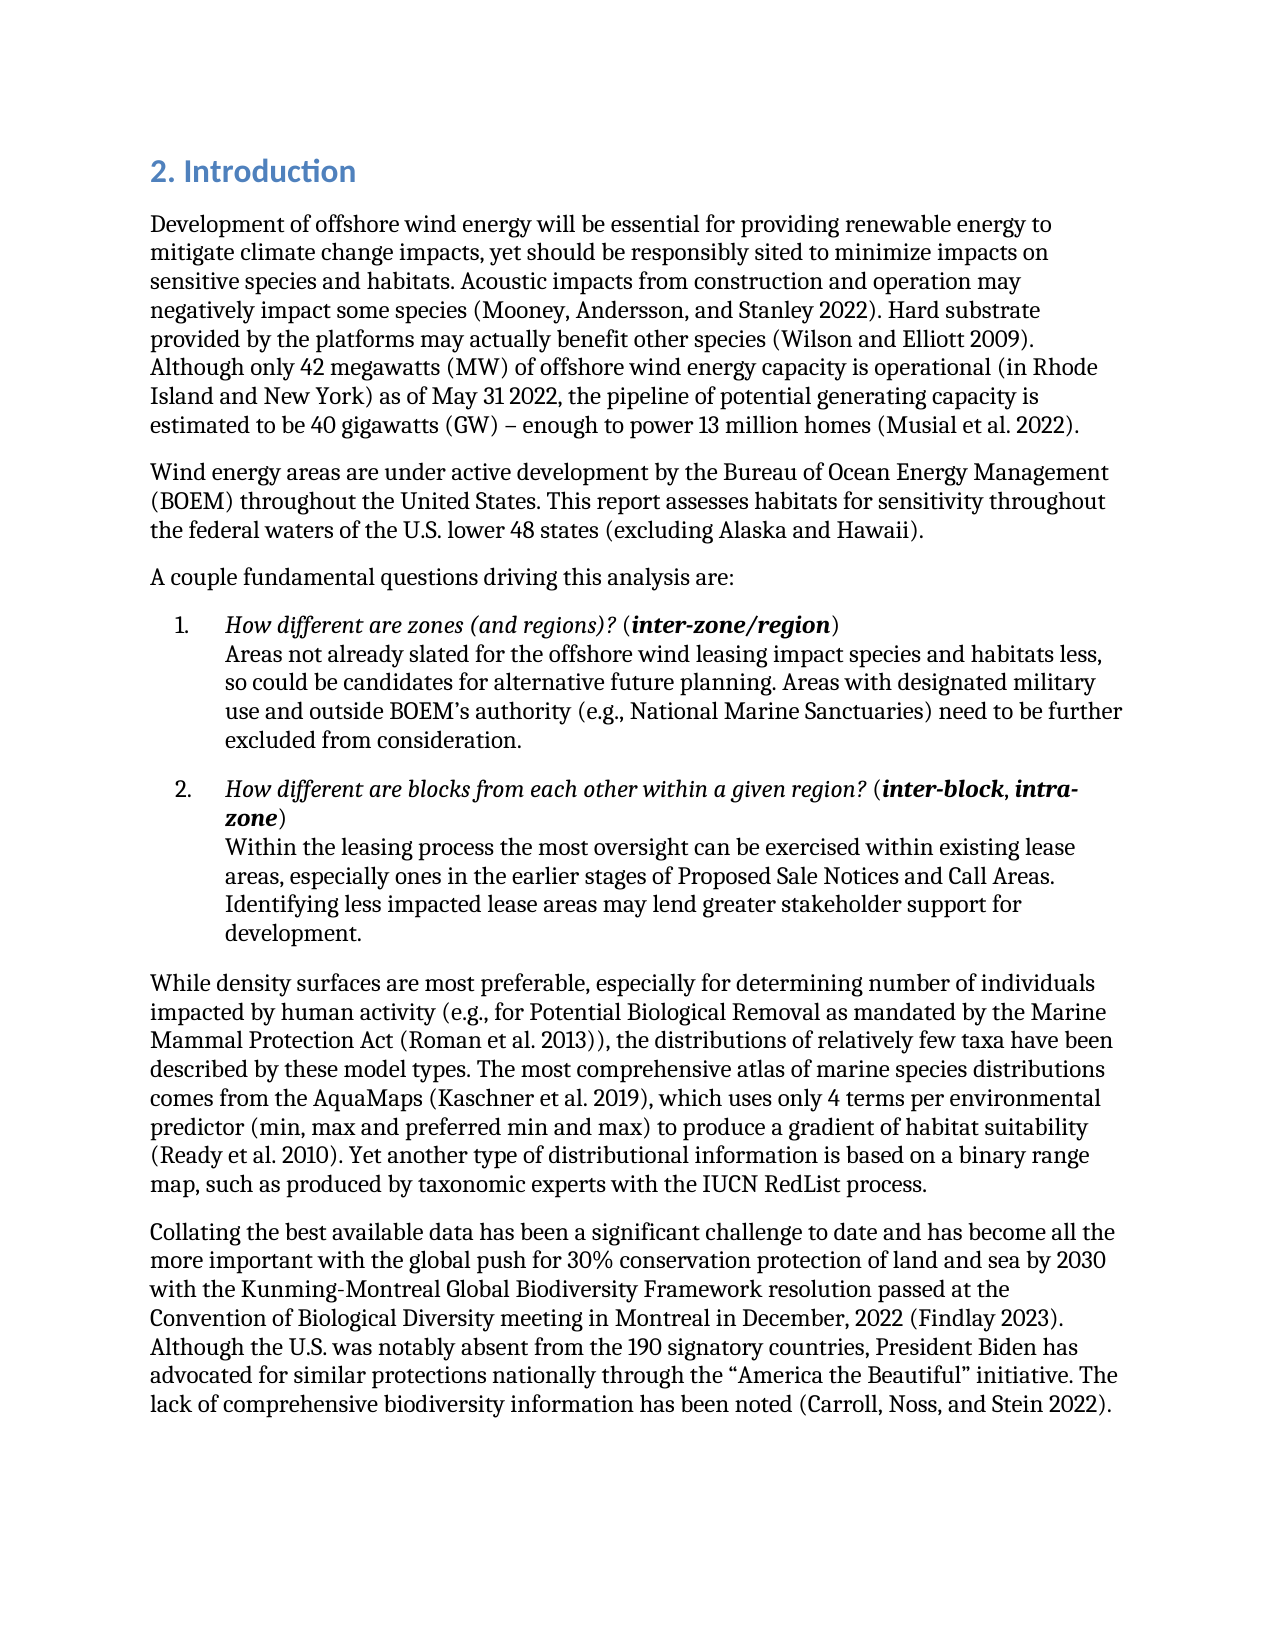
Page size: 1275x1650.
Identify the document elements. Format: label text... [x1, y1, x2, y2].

subtitle 2. Introduction [150, 150, 1125, 191]
text Development of offshore wind energy will be essential for providing renewable energy to mitigate climate change impacts, yet should be responsibly sited to minimize impacts on sensitive species and habitats. Acoustic impacts from construction and operation may negatively impact some species (Mooney, Andersson, and Stanley 2022). Hard substrate provided by the platforms may actually benefit other species (Wilson and Elliott 2009). Although only 42 megawatts (MW) of offshore wind energy capacity is operational (in Rhode Island and New York) as of May 31 2022, the pipeline of potential generating capacity is estimated to be 40 gigawatts (GW) – enough to power 13 million homes (Musial et al. 2022). [150, 209, 1125, 439]
text Collating the best available data has been a significant challenge to date and has become all the more important with the global push for 30% conservation protection of land and sea by 2030 with the Kunming-Montreal Global Biodiversity Framework resolution passed at the Convention of Biological Diversity meeting in Montreal in December, 2022 (Findlay 2023). Although the U.S. was notably absent from the 190 signatory countries, President Biden has advocated for similar protections nationally through the “America the Beautiful” initiative. The lack of comprehensive biodiversity information has been noted (Carroll, Noss, and Stein 2022). [150, 1217, 1125, 1419]
list How different are zones (and regions)? (inter-zone/region) Areas not already slated for the offshore wind leasing impact species and habitats less, so could be candidates for alternative future planning. Areas with designated military use and outside BOEM’s authority (e.g., National Marine Sanctuaries) need to be further excluded from consideration. [175, 611, 1125, 754]
list How different are blocks from each other within a given region? (inter-block, intra-zone) Within the leasing process the most oversight can be exercised within existing lease areas, especially ones in the earlier stages of Proposed Sale Notices and Call Areas. Identifying less impacted lease areas may lend greater stakeholder support for development. [175, 775, 1125, 948]
text A couple fundamental questions driving this analysis are: [150, 563, 1125, 592]
text Wind energy areas are under active development by the Bureau of Ocean Energy Management (BOEM) throughout the United States. This report assesses habitats for sensitivity throughout the federal waters of the U.S. lower 48 states (excluding Alaska and Hawaii). [150, 458, 1125, 544]
text While density surfaces are most preferable, especially for determining number of individuals impacted by human activity (e.g., for Potential Biological Removal as mandated by the Marine Mammal Protection Act (Roman et al. 2013)), the distributions of relatively few taxa have been described by these model types. The most comprehensive atlas of marine species distributions comes from the AquaMaps (Kaschner et al. 2019), which uses only 4 terms per environmental predictor (min, max and preferred min and max) to produce a gradient of habitat suitability (Ready et al. 2010). Yet another type of distributional information is based on a binary range map, such as produced by taxonomic experts with the IUCN RedList process. [150, 969, 1125, 1199]
